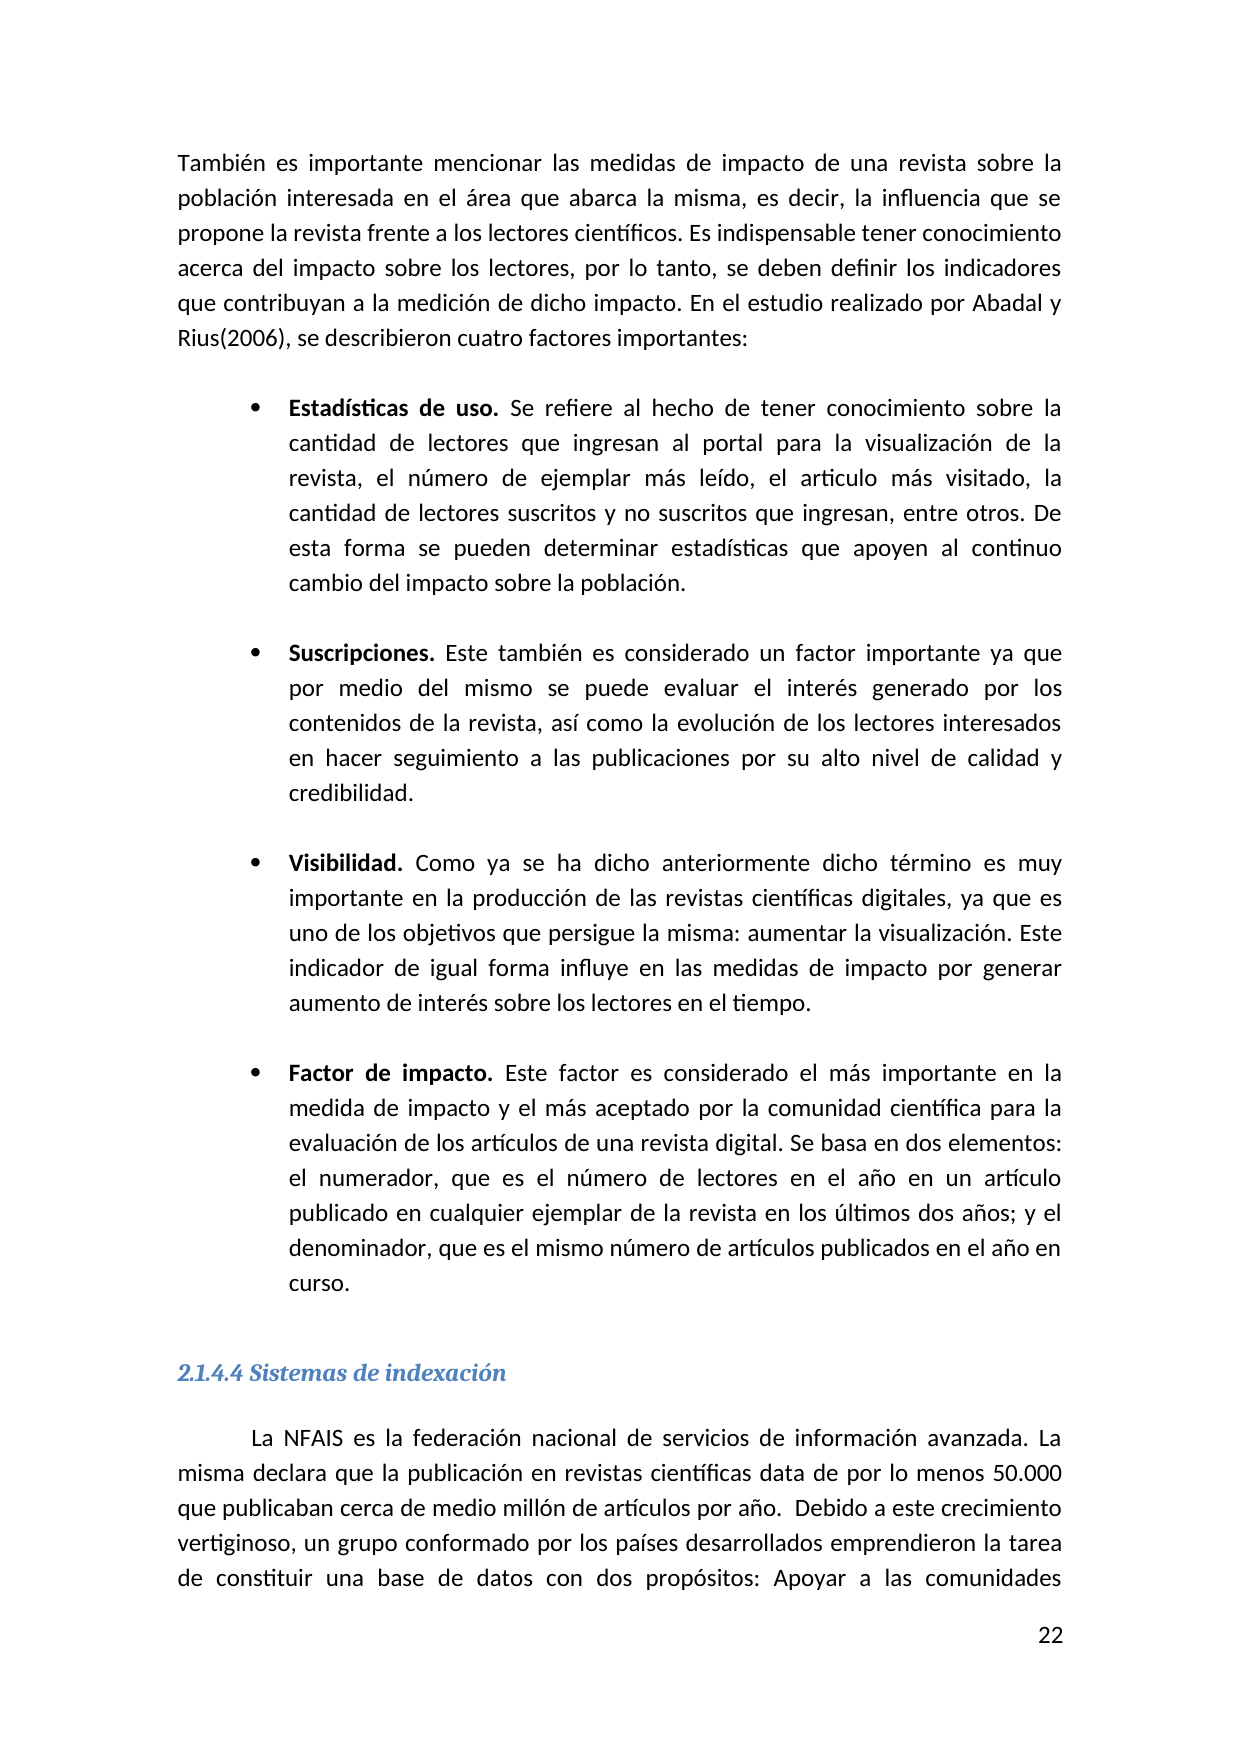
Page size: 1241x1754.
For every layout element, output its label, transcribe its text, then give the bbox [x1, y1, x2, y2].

list Factor de impacto. Este factor es considerado el más importante en la medida de impacto y el más aceptado por la comunidad científica para la evaluación de los artículos de una revista digital. Se basa en dos elementos: el numerador, que es el número de lectores en el año en un artículo publicado en cualquier ejemplar de la revista en los últimos dos años; y el denominador, que es el mismo número de artículos publicados en el año en curso. [251, 1058, 1063, 1298]
text También es importante mencionar las medidas de impacto de una revista sobre la población interesada en el área que abarca la misma, es decir, la influencia que se propone la revista frente a los lectores científicos. Es indispensable tener conocimiento acerca del impacto sobre los lectores, por lo tanto, se deben definir los indicadores que contribuyan a la medición de dicho impacto. En el estudio realizado por Abadal y Rius(2006), se describieron cuatro factores importantes: [177, 148, 1063, 353]
subtitle 2.1.4.4 Sistemas de indexación [177, 1358, 1063, 1387]
list Suscripciones. Este también es considerado un factor importante ya que por medio del mismo se puede evaluar el interés generado por los contenidos de la revista, así como la evolución de los lectores interesados en hacer seguimiento a las publicaciones por su alto nivel de calidad y credibilidad. [251, 638, 1063, 808]
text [177, 1422, 1063, 1593]
list Estadísticas de uso. Se refiere al hecho de tener conocimiento sobre la cantidad de lectores que ingresan al portal para la visualización de la revista, el número de ejemplar más leído, el articulo más visitado, la cantidad de lectores suscritos y no suscritos que ingresan, entre otros. De esta forma se pueden determinar estadísticas que apoyen al continuo cambio del impacto sobre la población. [251, 393, 1063, 598]
list Visibilidad. Como ya se ha dicho anteriormente dicho término es muy importante en la producción de las revistas científicas digitales, ya que es uno de los objetivos que persigue la misma: aumentar la visualización. Este indicador de igual forma influye en las medidas de impacto por generar aumento de interés sobre los lectores en el tiempo. [251, 848, 1063, 1018]
